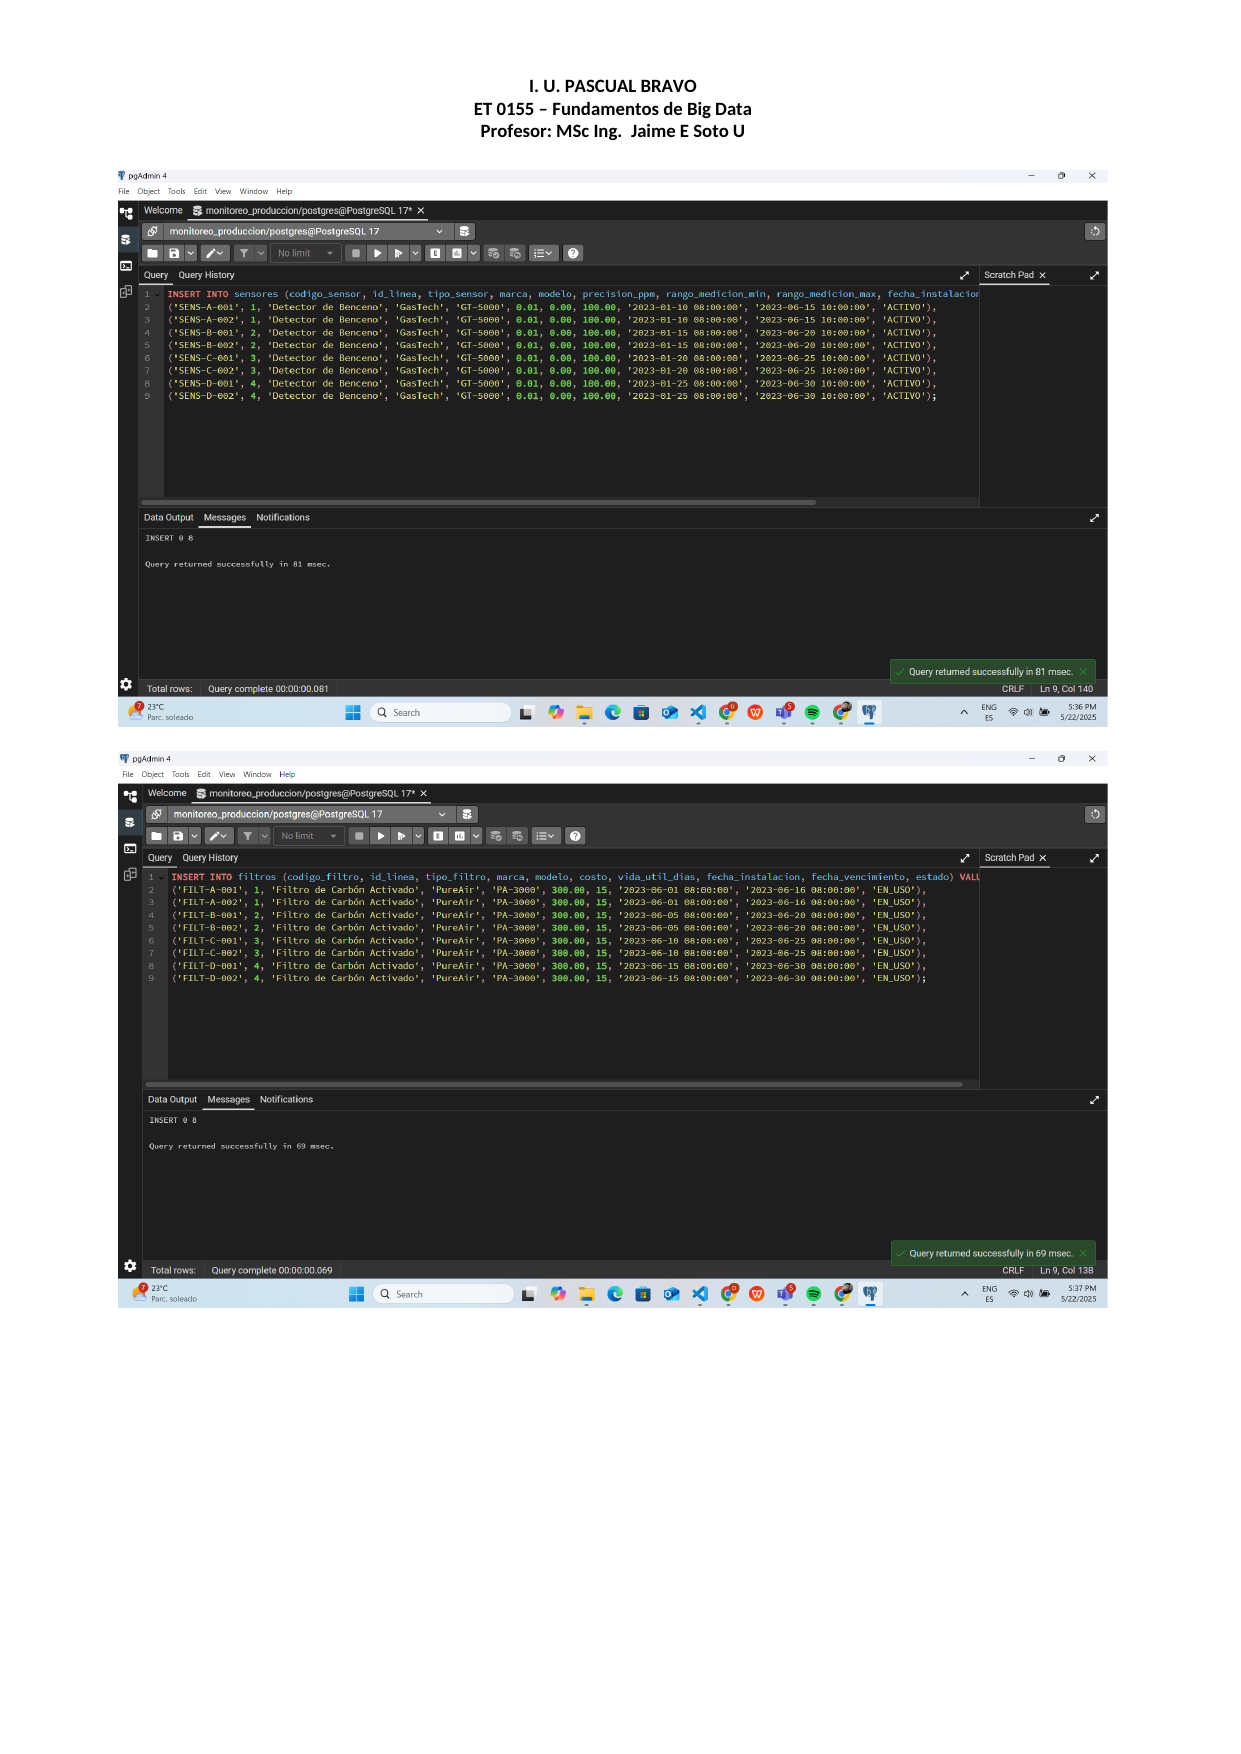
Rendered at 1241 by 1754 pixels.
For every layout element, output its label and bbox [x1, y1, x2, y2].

picture [118, 170, 1108, 727]
picture [118, 751, 1108, 1308]
